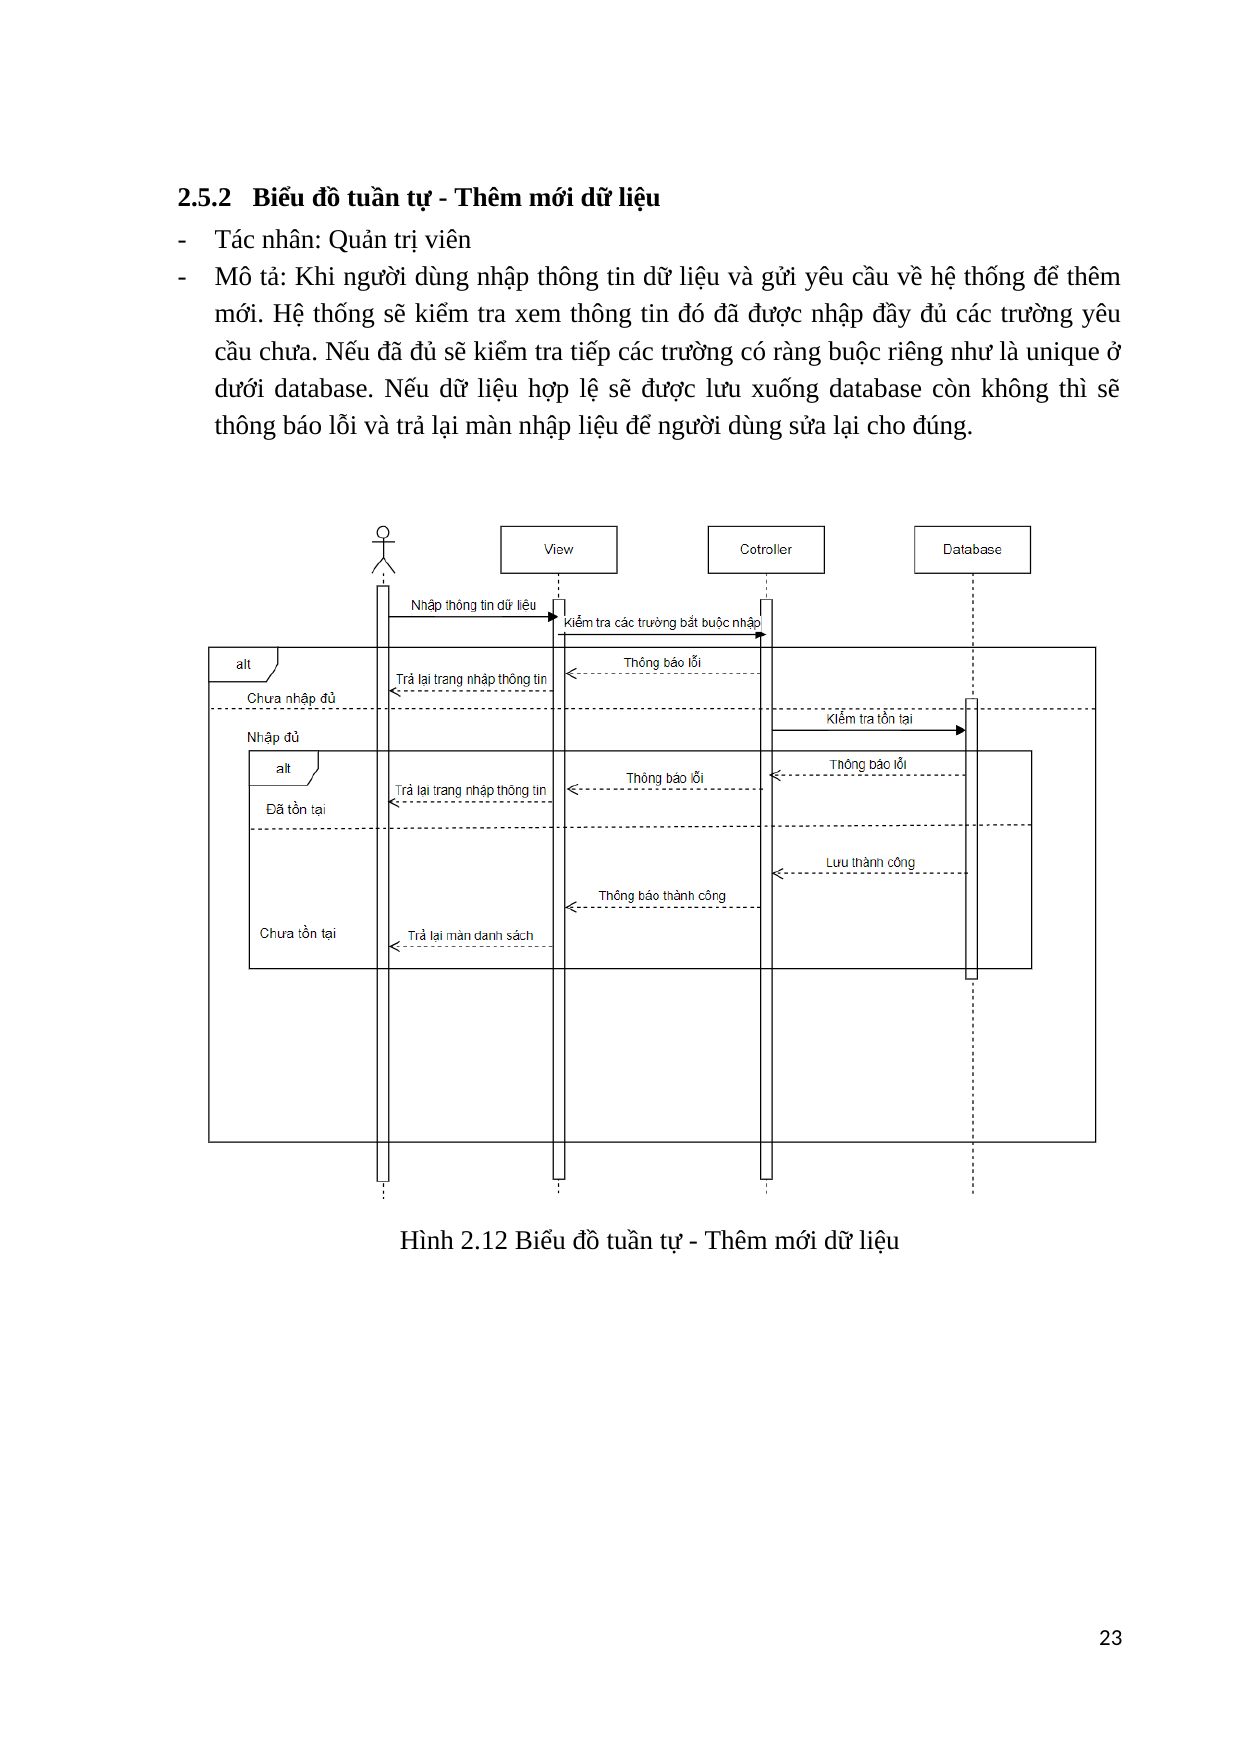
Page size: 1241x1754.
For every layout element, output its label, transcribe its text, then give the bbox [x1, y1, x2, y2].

list Tác nhân: Quản trị viên [177, 223, 1122, 254]
text Hình 2.12 Biểu đồ tuần tự - Thêm mới dữ liệu [177, 1224, 1122, 1255]
list Mô tả: Khi người dùng nhập thông tin dữ liệu và gửi yêu cầu về hệ thống để thêm mới. Hệ thống sẽ kiểm tra xem thông tin đó đã được nhập đầy đủ các trường yêu cầu chưa. Nếu đã đủ sẽ kiểm tra tiếp các trường có ràng buộc riêng như là unique ở dưới database. Nếu dữ liệu hợp lệ sẽ được lưu xuống database còn không thì sẽ thông báo lỗi và trả lại màn nhập liệu để người dùng sửa lại cho đúng. [177, 260, 1122, 440]
picture [177, 513, 1123, 1206]
subtitle Biểu đồ tuần tự - Thêm mới dữ liệu [177, 181, 1122, 212]
